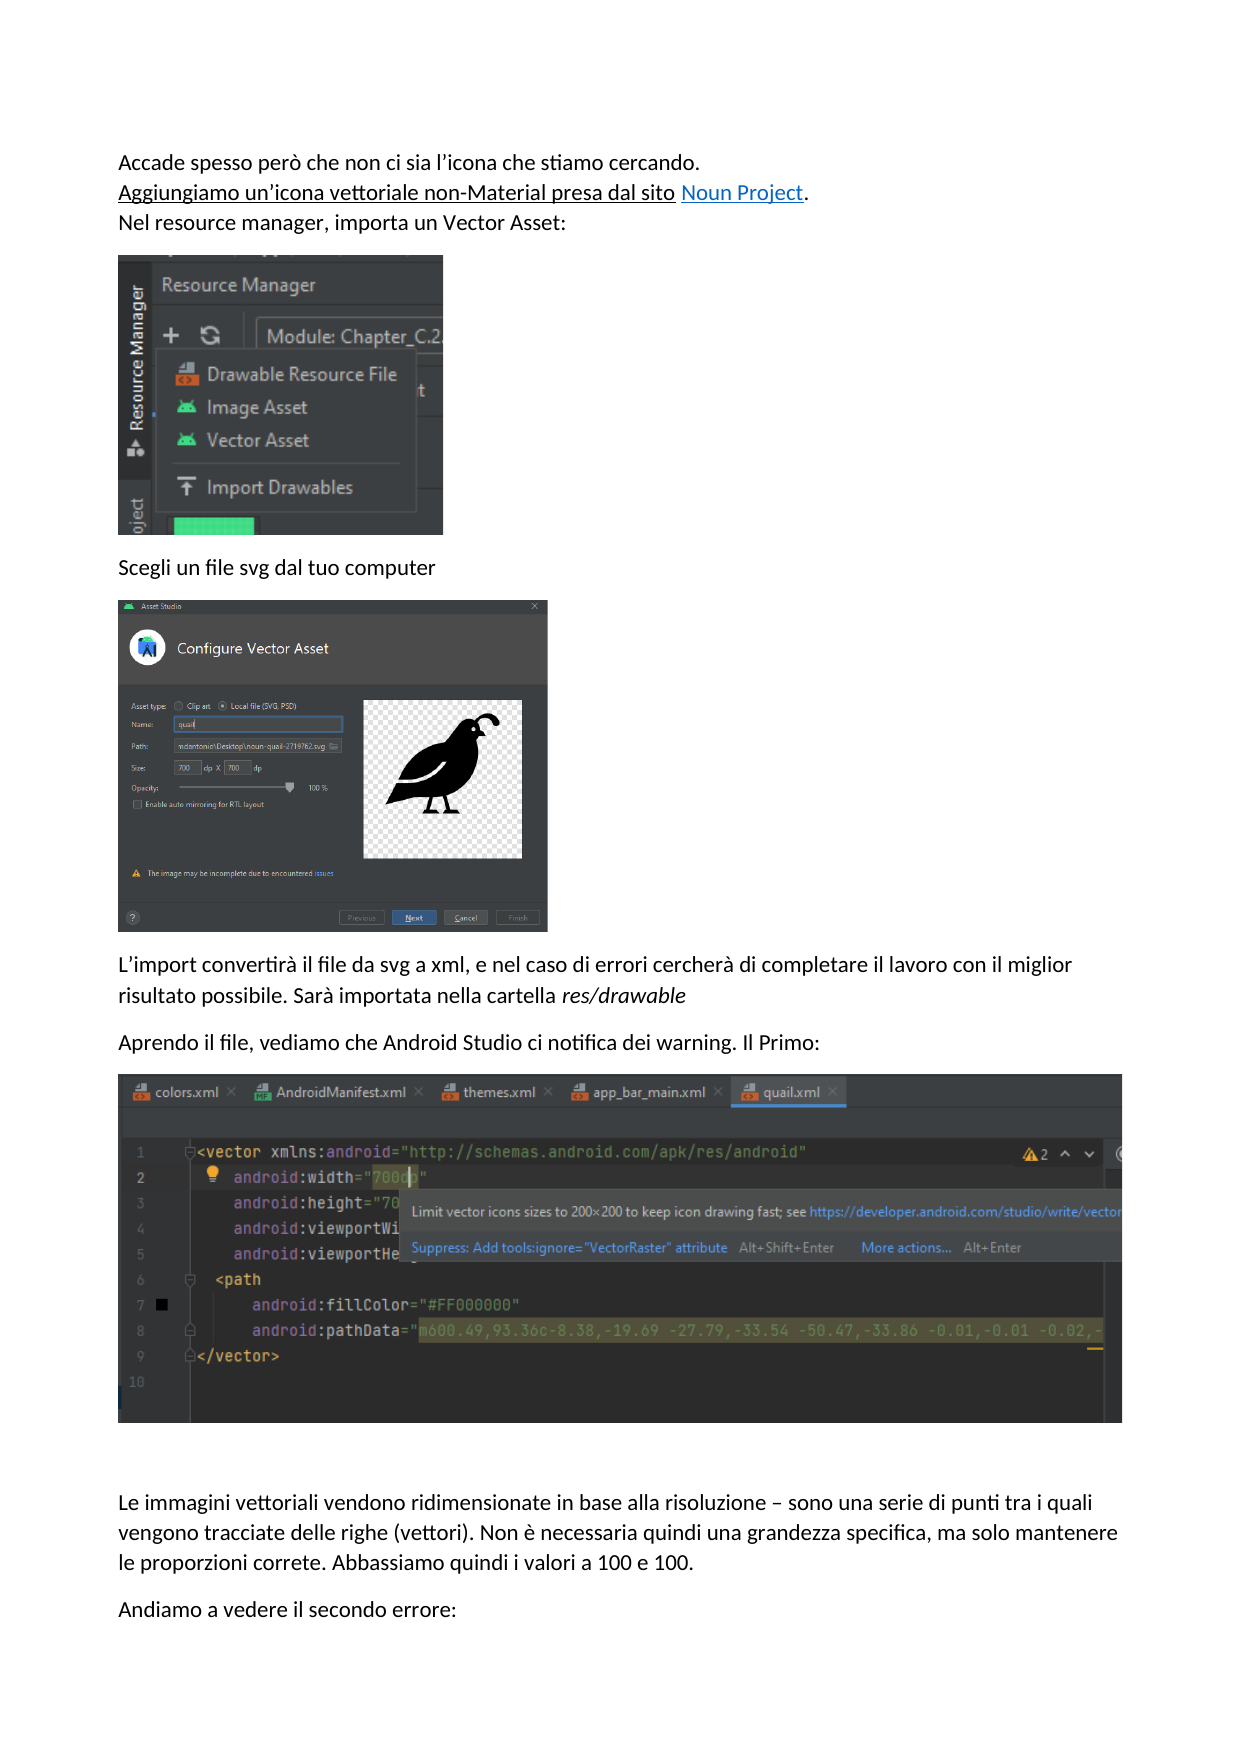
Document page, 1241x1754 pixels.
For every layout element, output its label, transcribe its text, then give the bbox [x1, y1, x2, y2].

text Scegli un file svg dal tuo computer [118, 553, 1122, 582]
text Aprendo il file, vediamo che Android Studio ci notifica dei warning. Il Primo: [118, 1028, 1122, 1056]
picture [118, 600, 548, 932]
text L’import convertirà il file da svg a xml, e nel caso di errori cercherà di completare il lavoro con il miglior risultato possibile. Sarà importata nella cartella res/drawable [118, 951, 1122, 1009]
picture [118, 1074, 1123, 1423]
text Andiamo a vedere il secondo errore: [118, 1595, 1122, 1623]
picture [118, 255, 444, 535]
text Accade spesso però che non ci sia l’icona che stiamo cercando. Aggiungiamo un’icona vettoriale non-Material presa dal sito Noun Project. Nel resource manager, importa un Vector Asset: [118, 148, 1122, 236]
text Le immagini vettoriali vendono ridimensionate in base alla risoluzione – sono una serie di punti tra i quali vengono tracciate delle righe (vettori). Non è necessaria quindi una grandezza specifica, ma solo mantenere le proporzioni correte. Abbassiamo quindi i valori a 100 e 100. [118, 1488, 1122, 1576]
